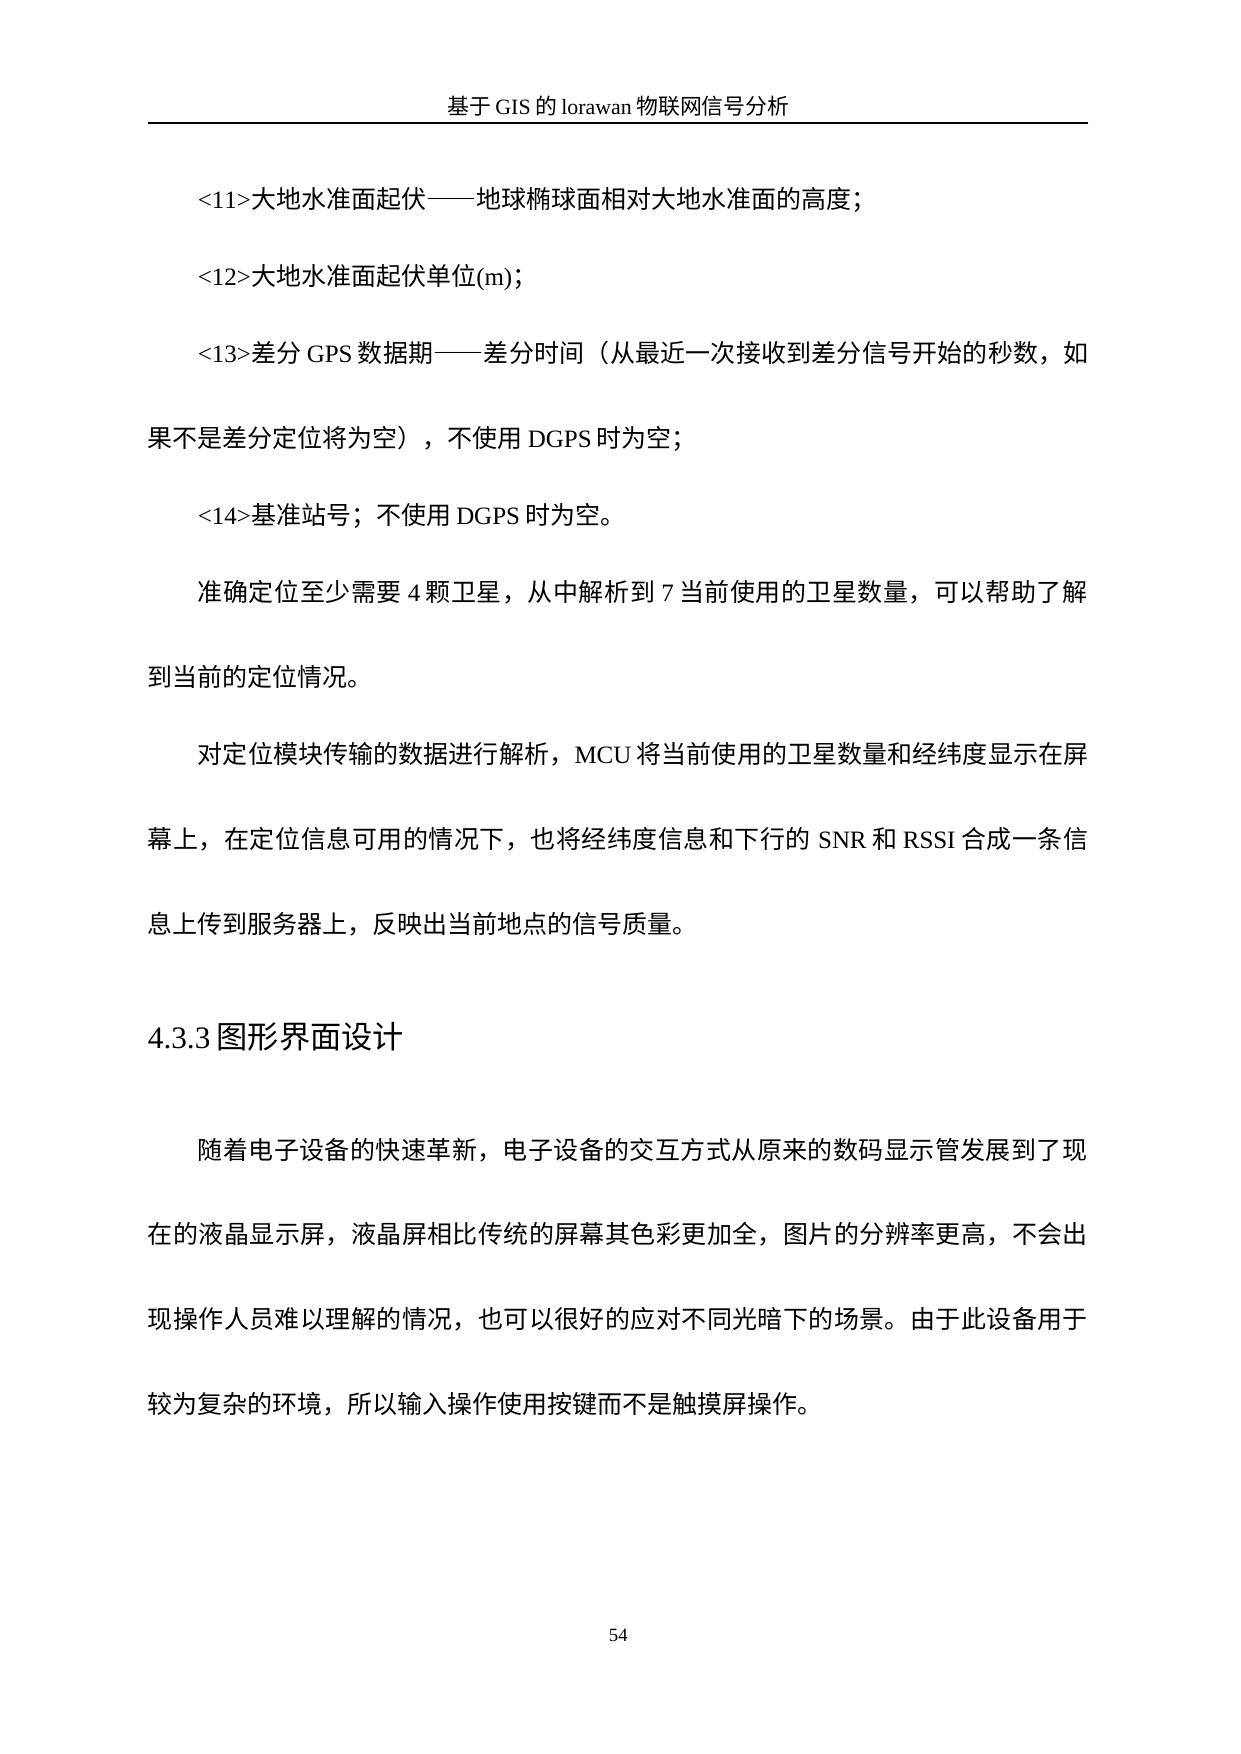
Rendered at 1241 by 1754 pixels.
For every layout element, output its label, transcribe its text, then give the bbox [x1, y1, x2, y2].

text 随着电子设备的快速革新，电子设备的交互方式从原来的数码显示管发展到了现在的液晶显示屏，液晶屏相比传统的屏幕其色彩更加全，图片的分辨率更高，不会出现操作人员难以理解的情况，也可以很好的应对不同光暗下的场景。由于此设备用于较为复杂的环境，所以输入操作使用按键而不是触摸屏操作。 [148, 1114, 1088, 1437]
subtitle 4.3.3图形界面设计 [148, 1001, 1088, 1069]
text <11>大地水准面起伏——地球椭球面相对大地水准面的高度； [148, 164, 1088, 232]
text 对定位模块传输的数据进行解析，MCU将当前使用的卫星数量和经纬度显示在屏幕上，在定位信息可用的情况下，也将经纬度信息和下行的SNR和RSSI合成一条信息上传到服务器上，反映出当前地点的信号质量。 [148, 718, 1088, 956]
text <14>基准站号；不使用DGPS时为空。 [148, 480, 1088, 548]
text <13>差分GPS数据期——差分时间（从最近一次接收到差分信号开始的秒数，如果不是差分定位将为空），不使用DGPS时为空； [148, 318, 1088, 471]
text 准确定位至少需要4颗卫星，从中解析到7当前使用的卫星数量，可以帮助了解到当前的定位情况。 [148, 557, 1088, 709]
text <12>大地水准面起伏单位(m)； [148, 241, 1088, 309]
